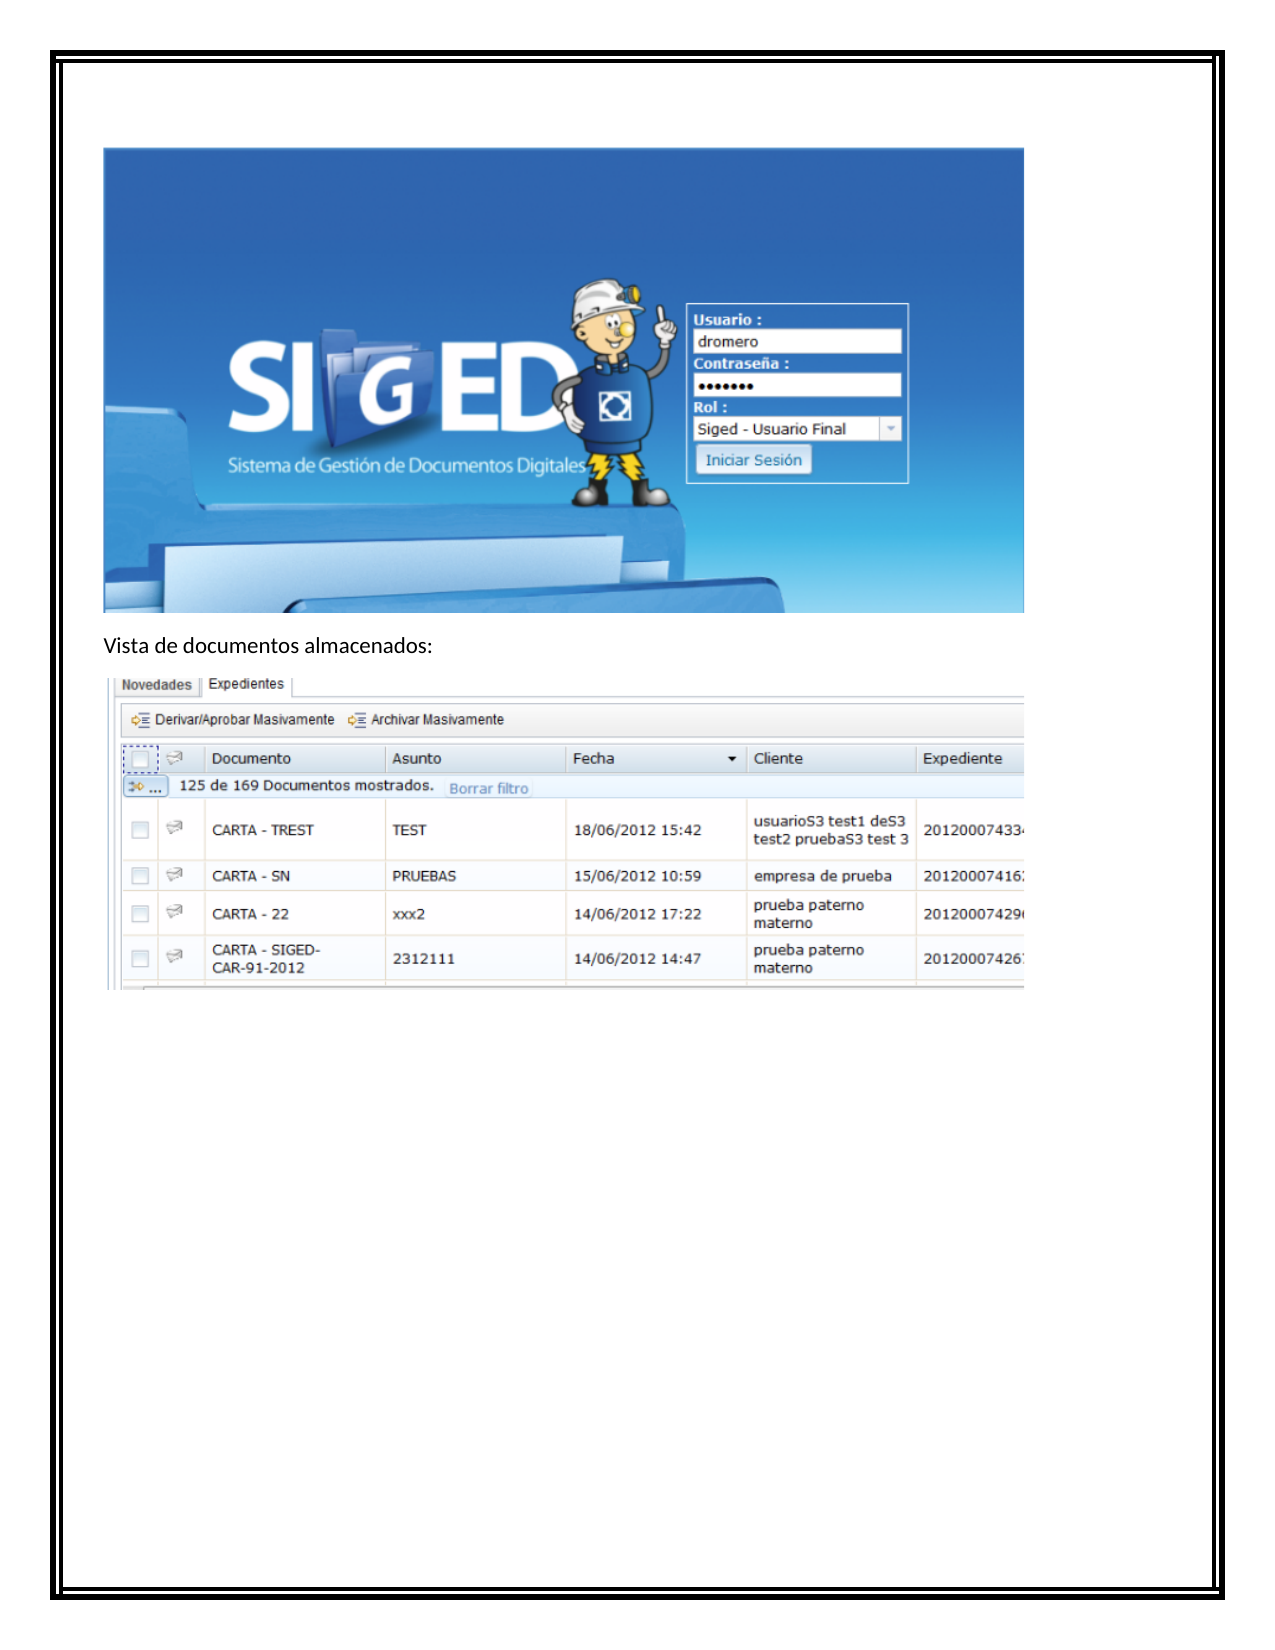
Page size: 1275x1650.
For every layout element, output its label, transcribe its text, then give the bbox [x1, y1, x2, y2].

text Vista de documentos almacenados: [103, 631, 1181, 659]
picture [103, 678, 1025, 990]
picture [103, 147, 1025, 613]
